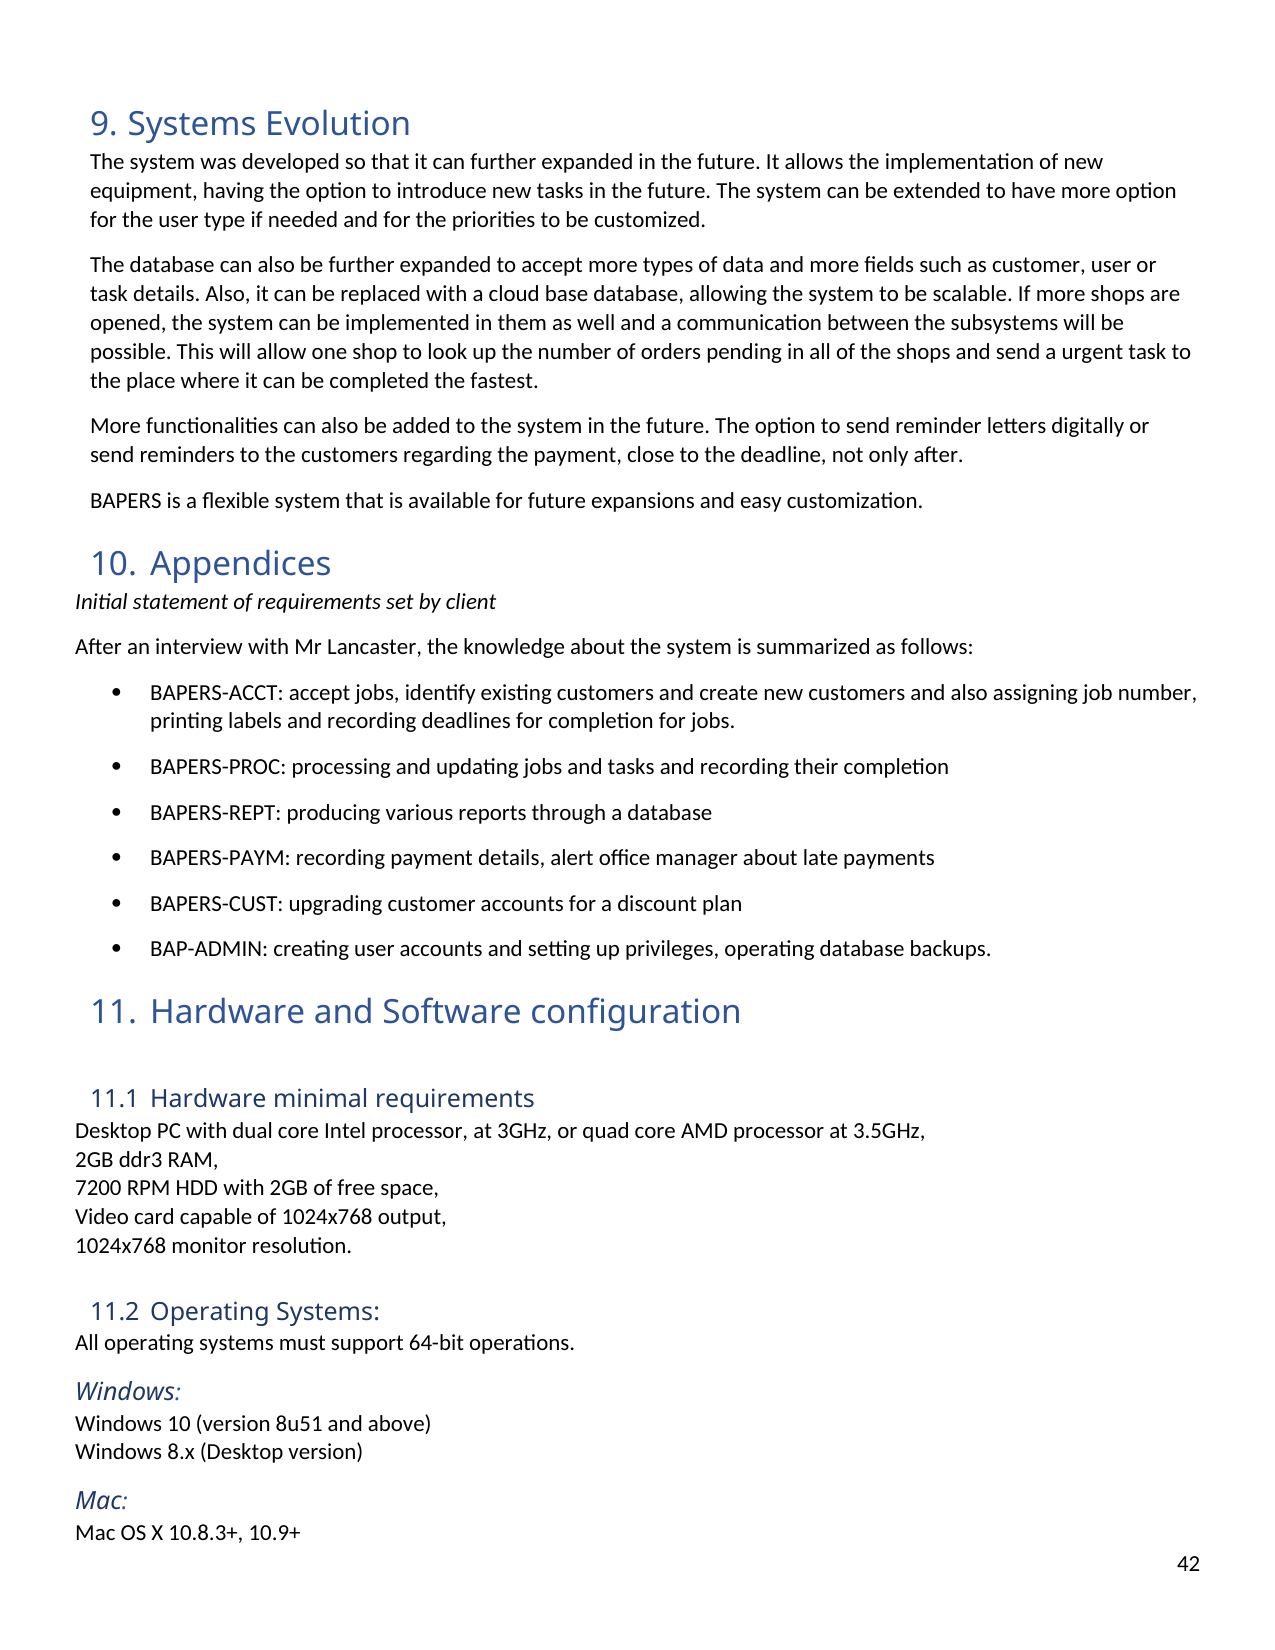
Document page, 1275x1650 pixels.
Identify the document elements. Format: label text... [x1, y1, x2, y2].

text Windows 8.x (Desktop version) [75, 1437, 1200, 1466]
text 2GB ddr3 RAM, [75, 1145, 1200, 1173]
list BAP-ADMIN: creating user accounts and setting up privileges, operating database backups. [112, 934, 1200, 962]
text 7200 RPM HDD with 2GB of free space, [75, 1173, 1200, 1202]
subtitle Windows: [75, 1374, 1200, 1408]
text Windows 10 (version 8u51 and above) [75, 1409, 1200, 1437]
text 1024x768 monitor resolution. [75, 1231, 1200, 1259]
text Desktop PC with dual core Intel processor, at 3GHz, or quad core AMD processor at 3.5GHz, [75, 1116, 1200, 1144]
text All operating systems must support 64-bit operations. [75, 1328, 1200, 1356]
list BAPERS-REPT: producing various reports through a database [112, 798, 1200, 826]
list BAPERS-PROC: processing and updating jobs and tasks and recording their completion [112, 752, 1200, 780]
subtitle Hardware minimal requirements [90, 1081, 1200, 1115]
subtitle Operating Systems: [90, 1293, 1200, 1327]
text Mac OS X 10.8.3+, 10.9+ [75, 1518, 1200, 1546]
list BAPERS-PAYM: recording payment details, alert office manager about late payments [112, 843, 1200, 871]
text The database can also be further expanded to accept more types of data and more fields such as customer, user or task details. Also, it can be replaced with a cloud base database, allowing the system to be scalable. If more shops are opened, the system can be implemented in them as well and a communication between the subsystems will be possible. This will allow one shop to look up the number of orders pending in all of the shops and send a urgent task to the place where it can be completed the fastest. [90, 250, 1200, 394]
text The system was developed so that it can further expanded in the future. It allows the implementation of new equipment, having the option to introduce new tasks in the future. The system can be extended to have more option for the user type if needed and for the priorities to be customized. [90, 147, 1200, 233]
text After an interview with Mr Lancaster, the knowledge about the system is summarized as follows: [75, 632, 1200, 660]
text Video card capable of 1024x768 output, [75, 1202, 1200, 1230]
subtitle Hardware and Software configuration [90, 988, 1200, 1033]
list BAPERS-CUST: upgrading customer accounts for a discount plan [112, 889, 1200, 917]
subtitle Systems Evolution [90, 100, 1200, 145]
text More functionalities can also be added to the system in the future. The option to send reminder letters digitally or send reminders to the customers regarding the payment, close to the deadline, not only after. [90, 411, 1200, 468]
subtitle Mac: [75, 1483, 1200, 1517]
subtitle Appendices [90, 539, 1200, 585]
text BAPERS is a flexible system that is available for future expansions and easy customization. [90, 486, 1200, 514]
text Initial statement of requirements set by client [75, 587, 1200, 615]
list BAPERS-ACCT: accept jobs, identify existing customers and create new customers and also assigning job number, printing labels and recording deadlines for completion for jobs. [112, 678, 1200, 735]
